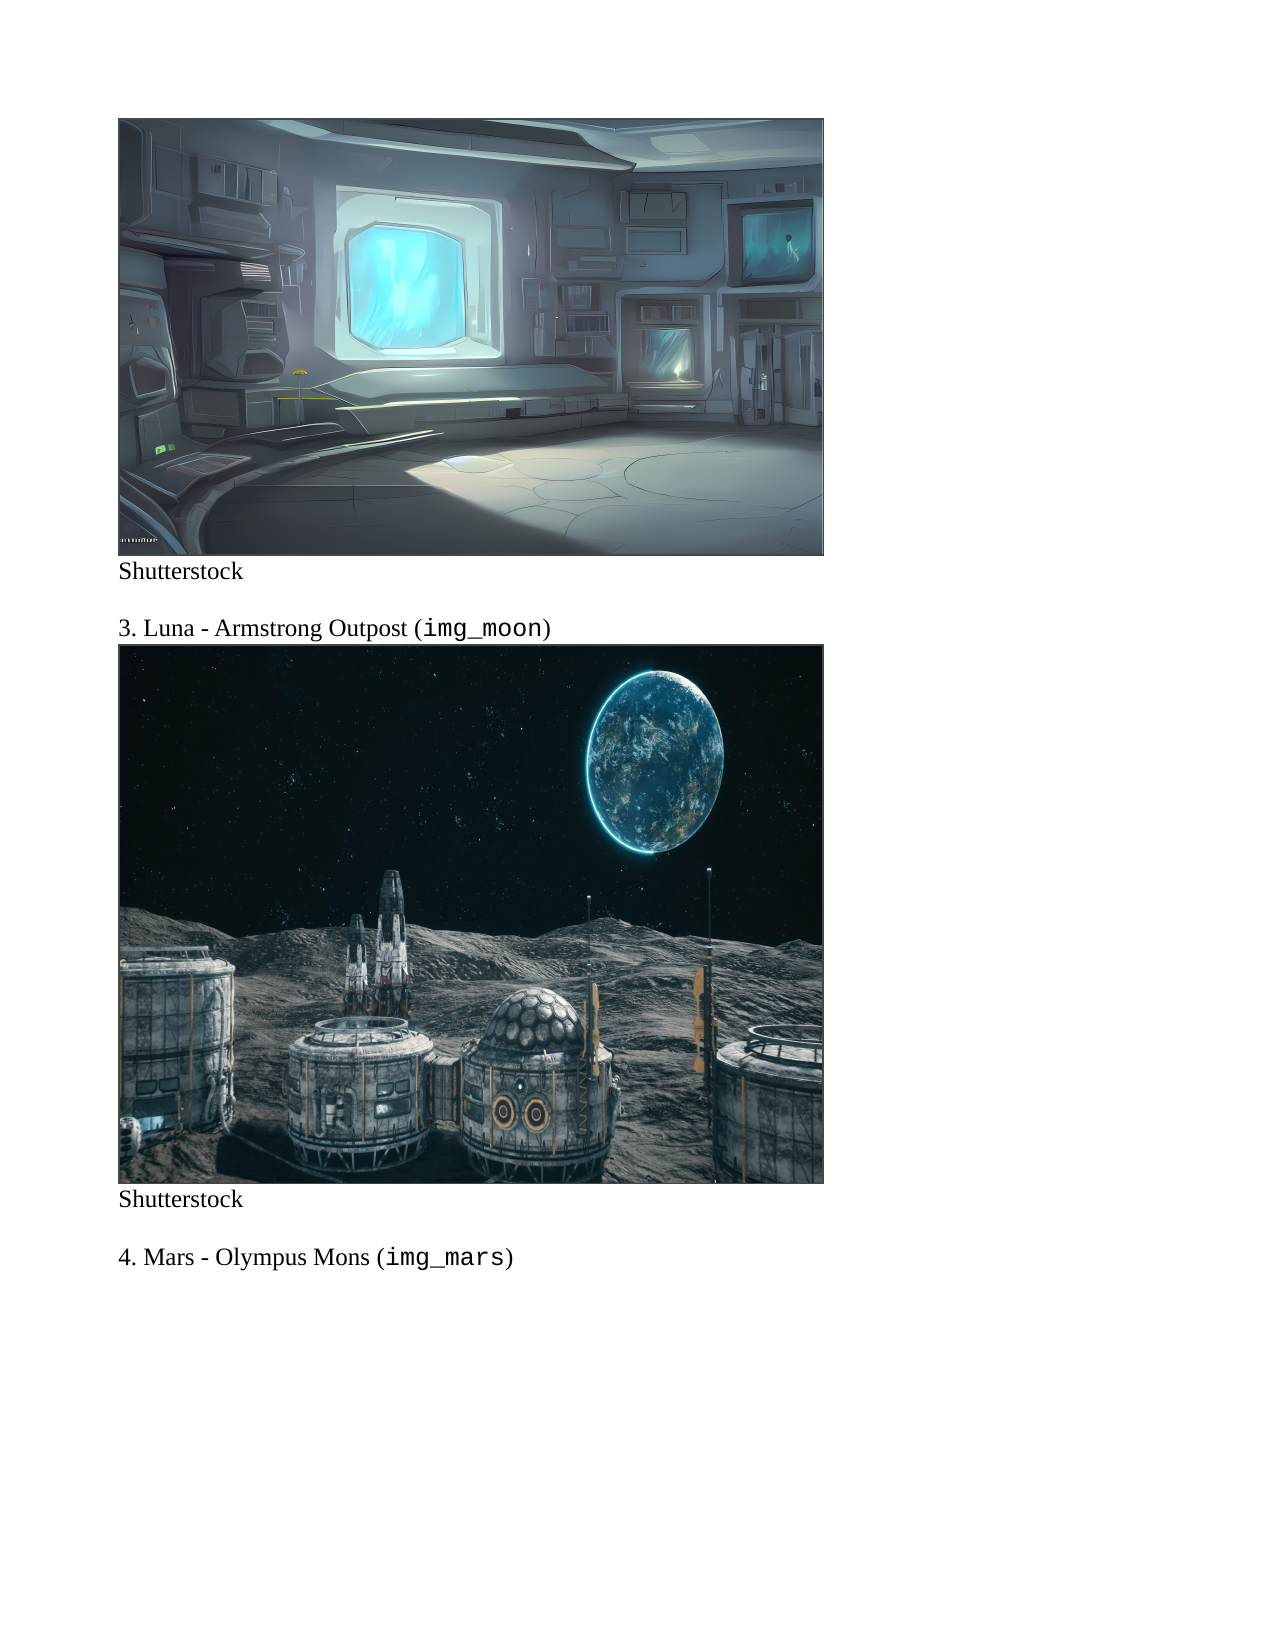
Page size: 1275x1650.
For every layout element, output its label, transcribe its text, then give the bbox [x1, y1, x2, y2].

picture [120, 120, 823, 554]
text 3. Luna - Armstrong Outpost (img_moon) [118, 613, 1157, 644]
text Shutterstock [118, 1184, 1157, 1213]
text 4. Mars - Olympus Mons (img_mars) [118, 1242, 1157, 1273]
picture [120, 646, 822, 1183]
text Shutterstock [118, 556, 1157, 584]
